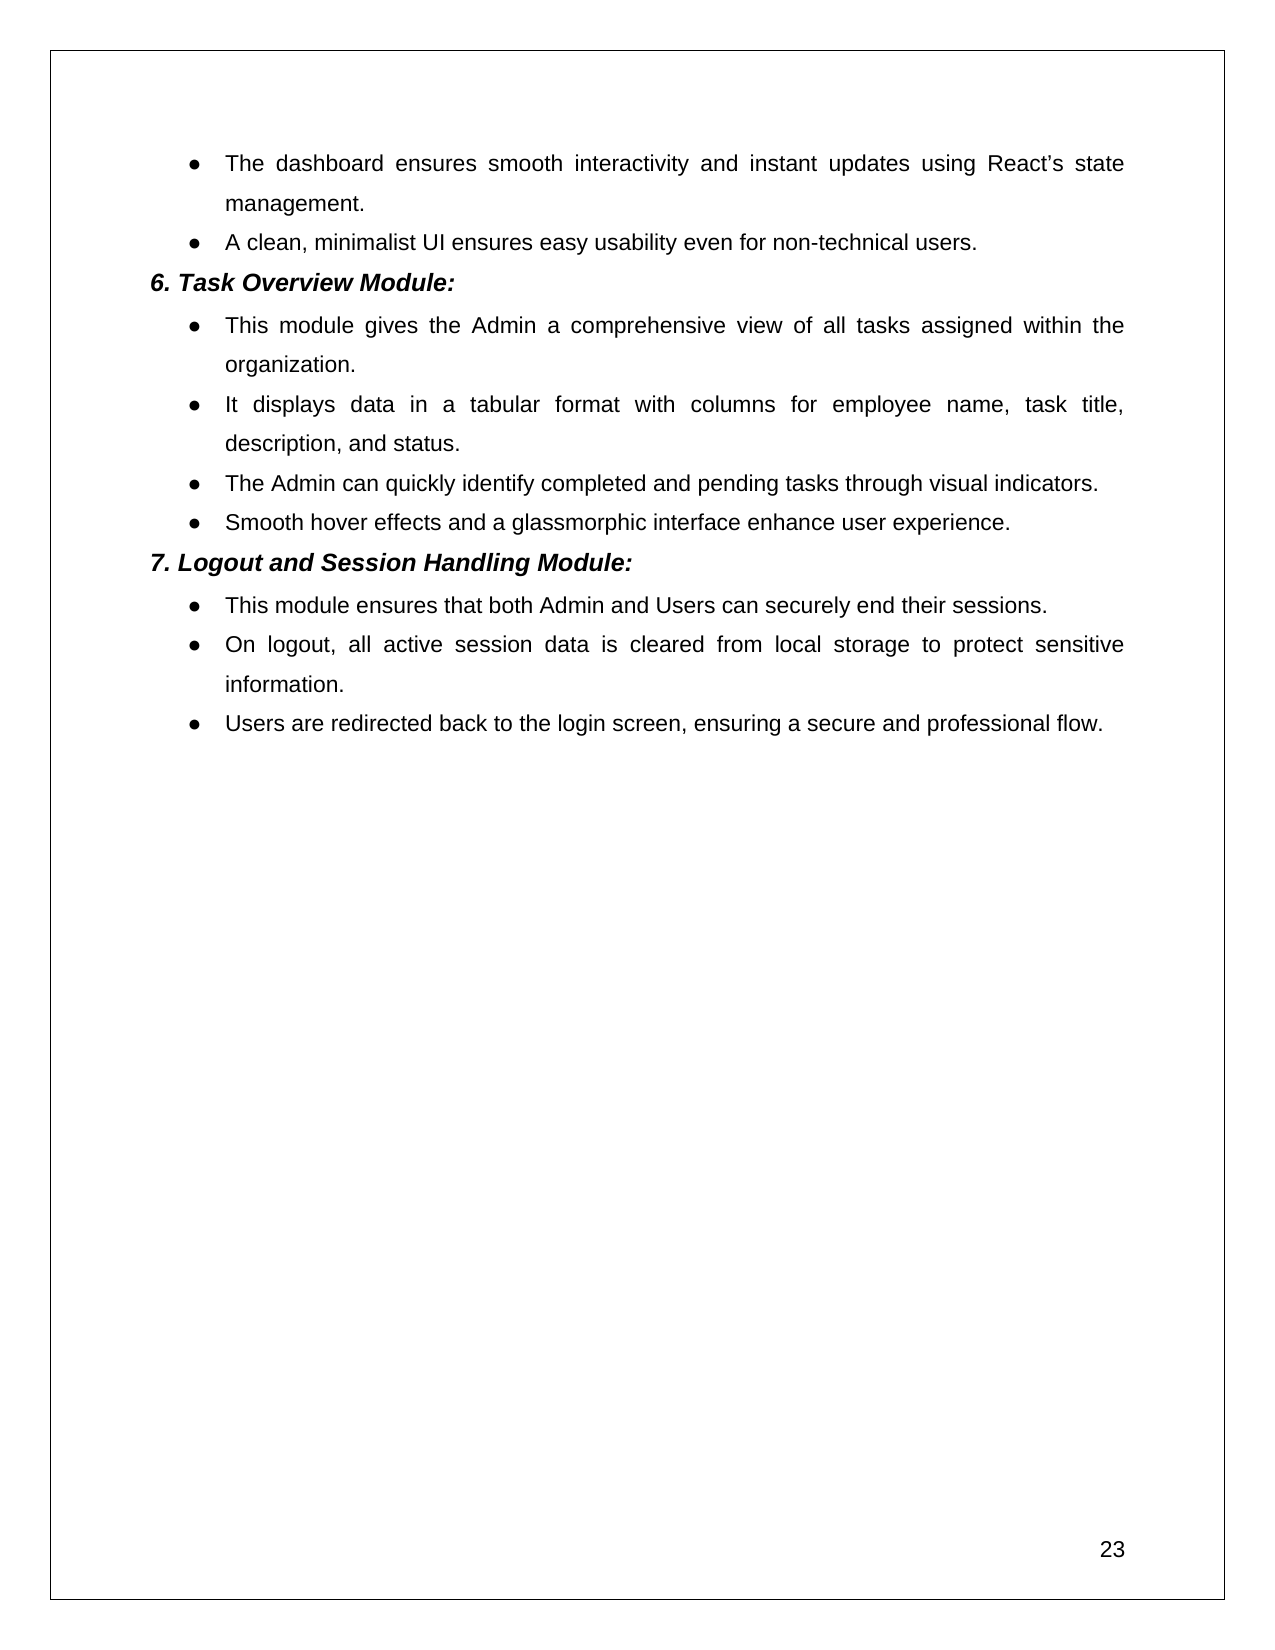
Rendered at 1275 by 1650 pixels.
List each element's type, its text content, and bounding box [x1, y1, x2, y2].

text 7. Logout and Session Handling Module: [150, 548, 1125, 577]
list This module gives the Admin a comprehensive view of all tasks assigned within the organization. [187, 312, 1125, 377]
list The Admin can quickly identify completed and pending tasks through visual indicators. [187, 469, 1125, 496]
list A clean, minimalist UI ensures easy usability even for non-technical users. [187, 229, 1125, 255]
list It displays data in a tabular format with columns for employee name, task title, description, and status. [187, 391, 1125, 456]
list Users are redirected back to the login screen, ensuring a secure and professional flow. [187, 710, 1125, 736]
text 6. Task Overview Module: [150, 268, 1125, 297]
list On logout, all active session data is cleared from local storage to protect sensitive information. [187, 631, 1125, 697]
list Smooth hover effects and a glassmorphic interface enhance user experience. [187, 509, 1125, 535]
list The dashboard ensures smooth interactivity and instant updates using React’s state management. [187, 150, 1125, 216]
list This module ensures that both Admin and Users can securely end their sessions. [187, 592, 1125, 618]
